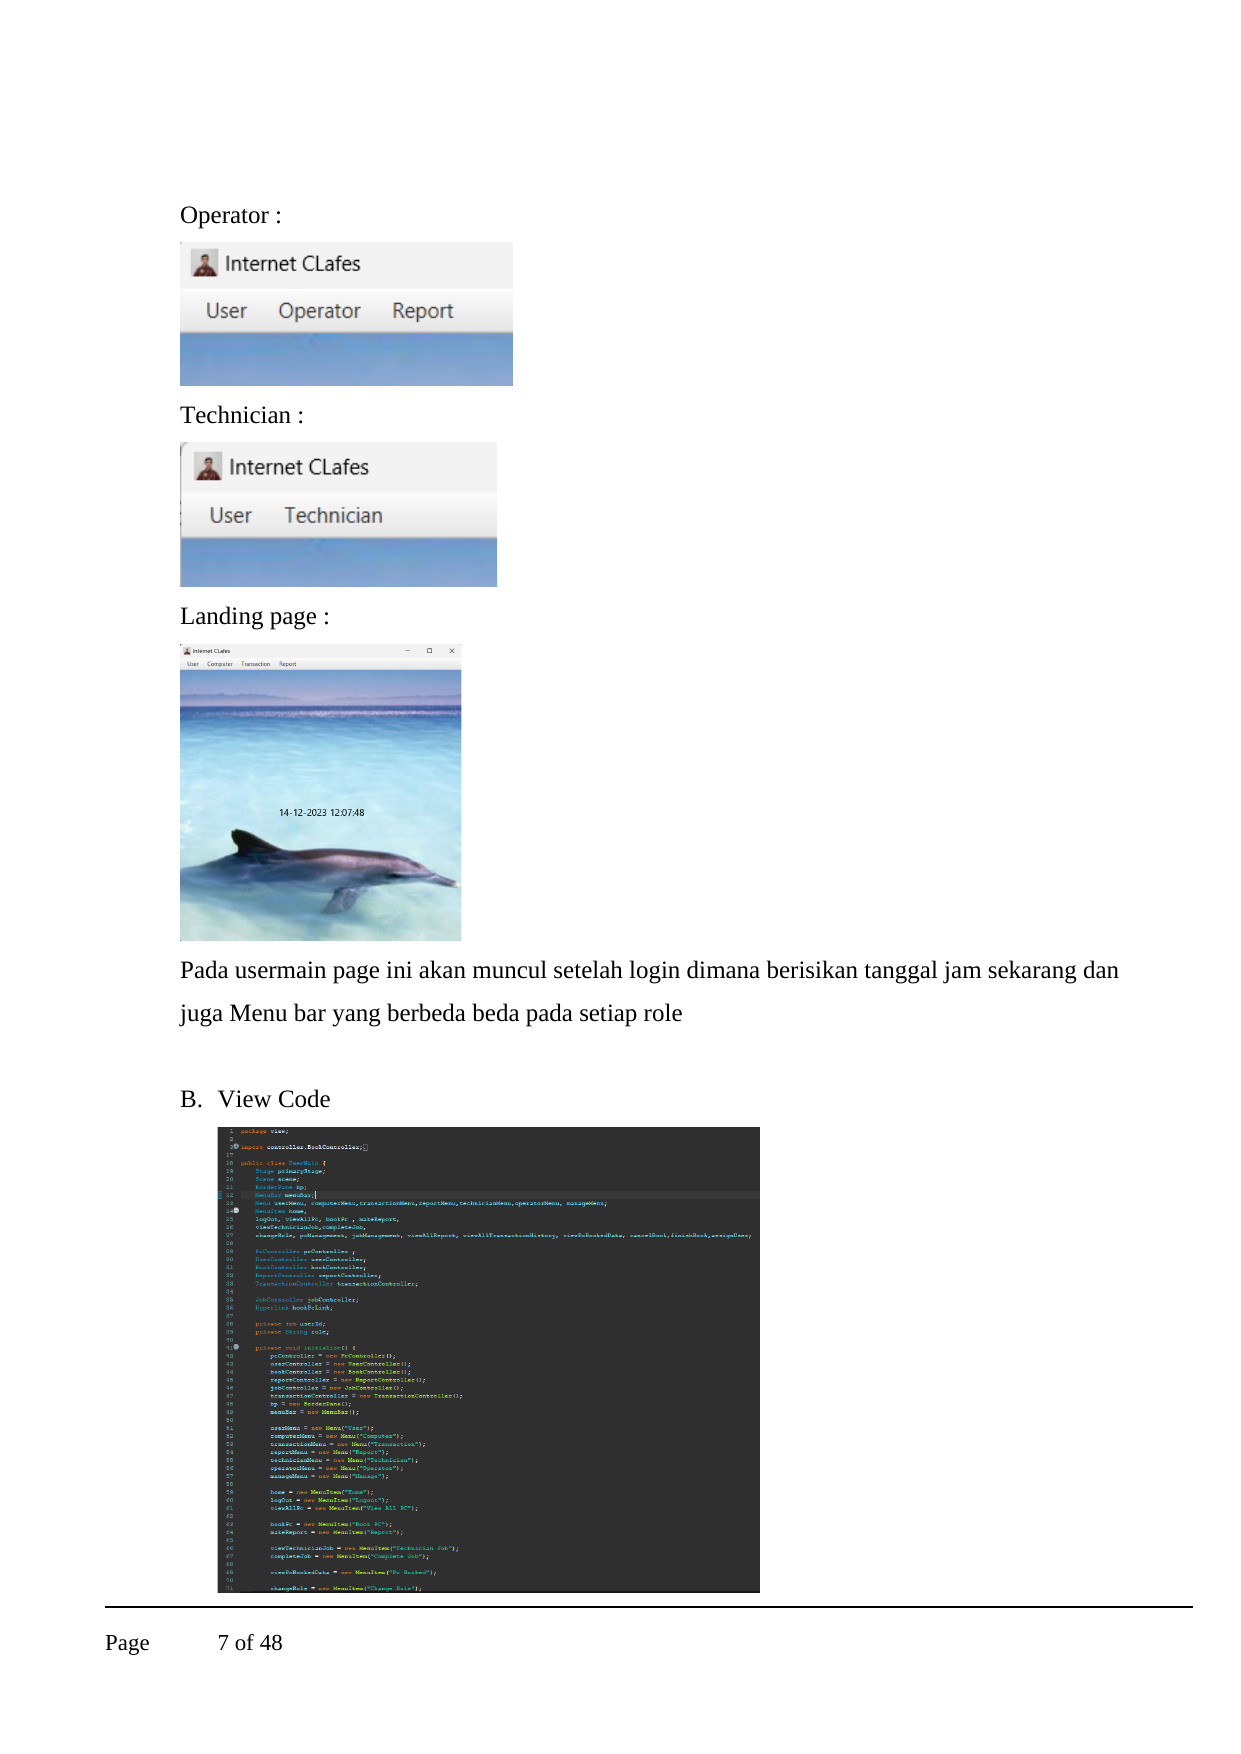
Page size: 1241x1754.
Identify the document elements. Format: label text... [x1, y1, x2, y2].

list Pada usermain page ini akan muncul setelah login dimana berisikan tanggal jam sekarang dan juga Menu bar yang berbeda beda pada setiap role [180, 955, 1135, 1027]
picture [180, 242, 513, 386]
list Operator : [180, 200, 1135, 228]
list Landing page : [180, 601, 1135, 630]
list View Code [180, 1084, 1135, 1113]
picture [180, 644, 462, 941]
picture [180, 442, 498, 587]
picture [217, 1127, 760, 1593]
list Technician : [180, 400, 1135, 428]
